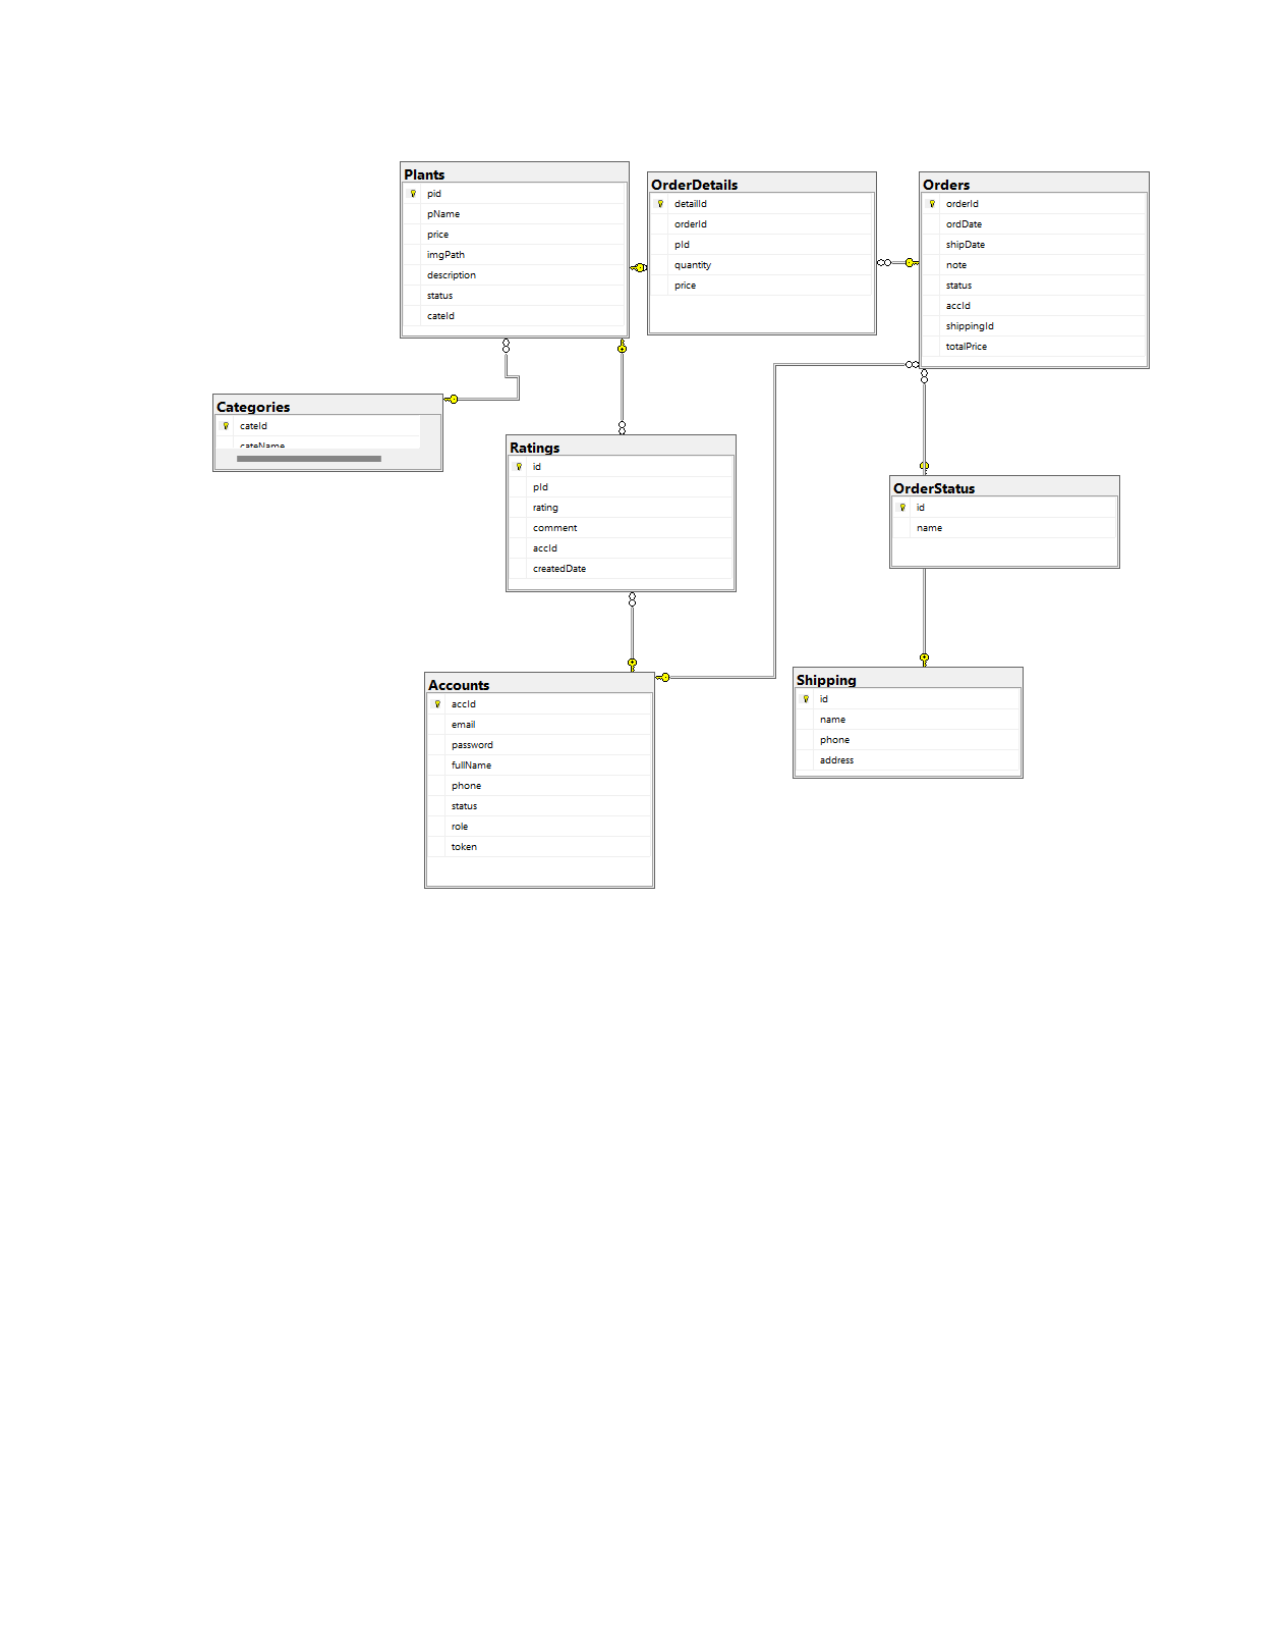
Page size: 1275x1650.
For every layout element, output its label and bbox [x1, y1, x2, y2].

picture [187, 150, 1163, 899]
